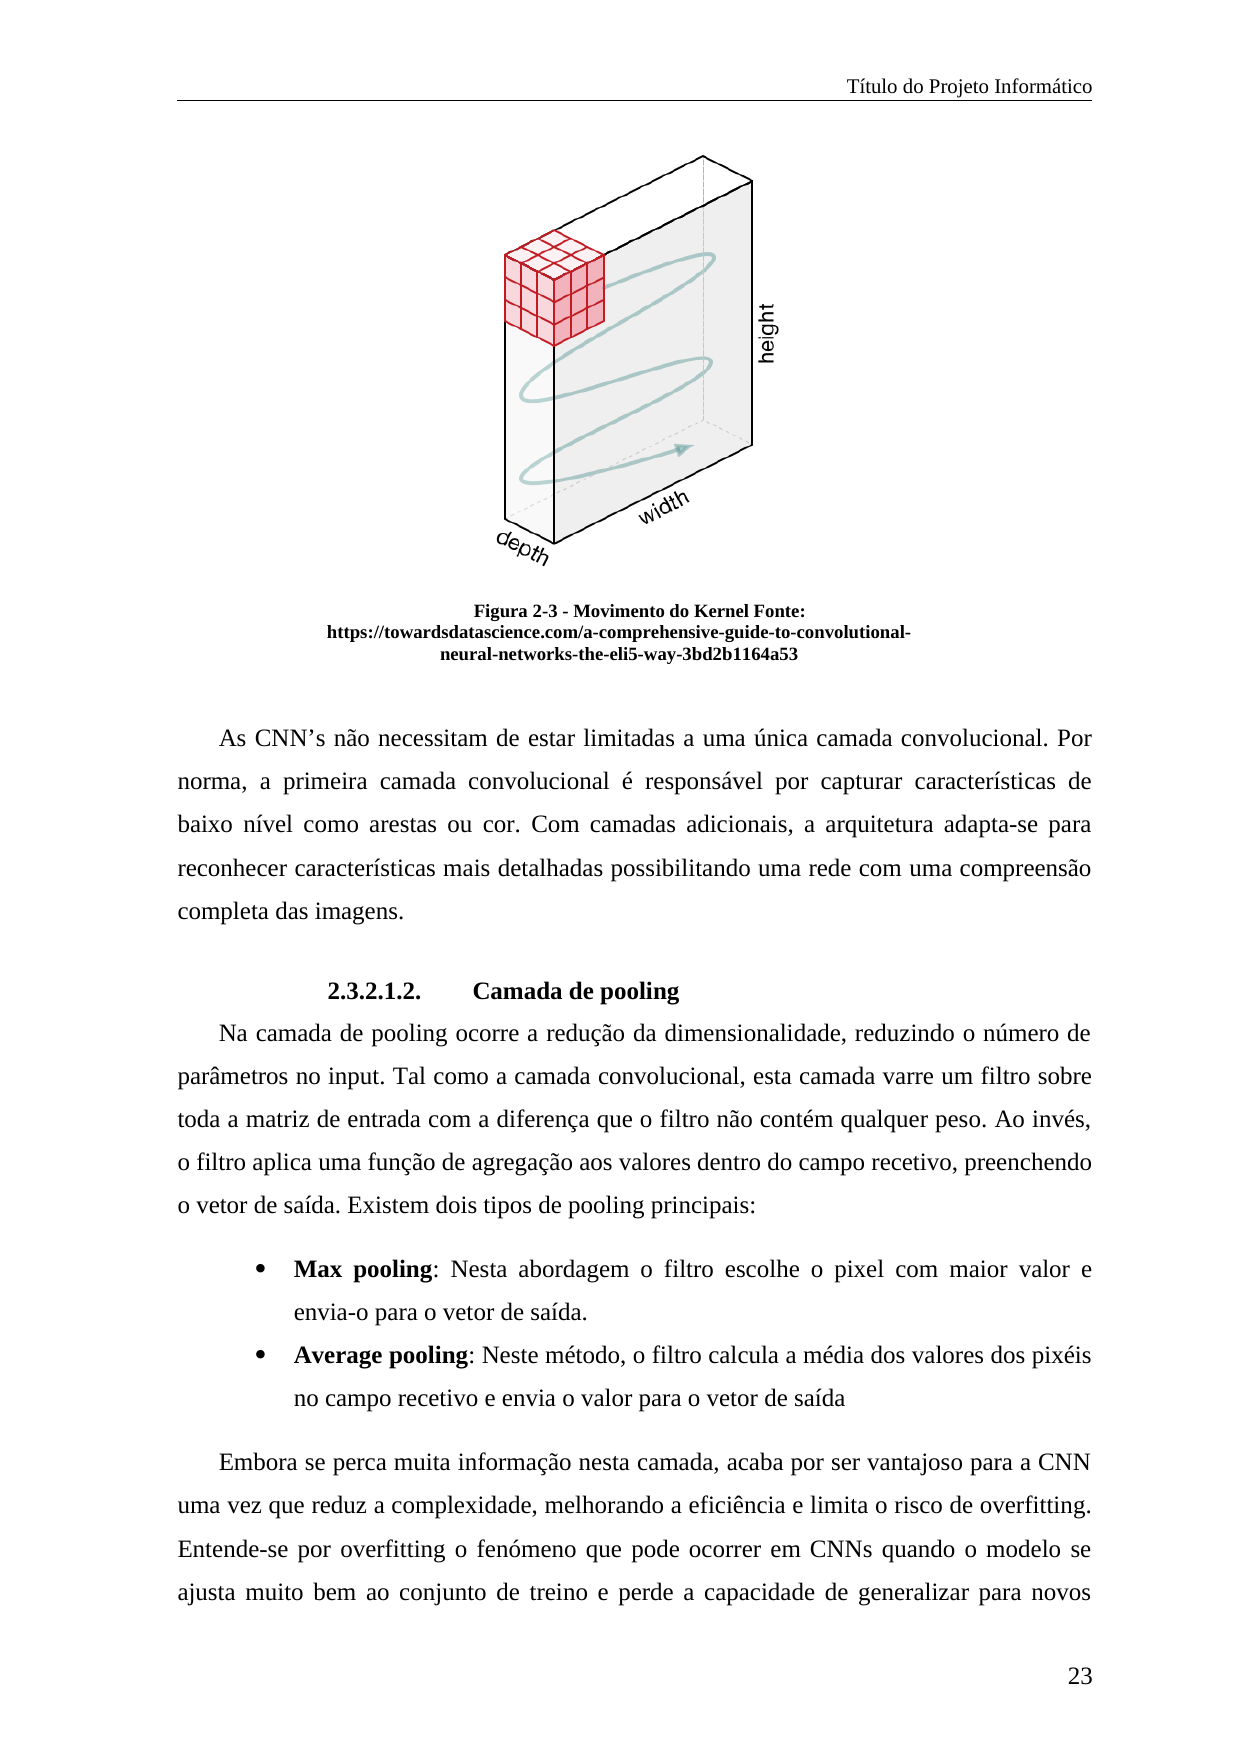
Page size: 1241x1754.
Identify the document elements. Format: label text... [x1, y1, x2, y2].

list Average pooling: Neste método, o filtro calcula a média dos valores dos pixéis no campo recetivo e envia o valor para o vetor de saída [256, 1340, 1092, 1412]
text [177, 1447, 1092, 1606]
text As CNN’s não necessitam de estar limitadas a uma única camada convolucional. Por norma, a primeira camada convolucional é responsável por capturar características de baixo nível como arestas ou cor. Com camadas adicionais, a arquitetura adapta-se para reconhecer características mais detalhadas possibilitando uma rede com uma compreensão completa das imagens. [177, 723, 1092, 924]
text Na camada de pooling ocorre a redução da dimensionalidade, reduzindo o número de parâmetros no input. Tal como a camada convolucional, esta camada varre um filtro sobre toda a matriz de entrada com a diferença que o filtro não contém qualquer peso. Ao invés, o filtro aplica uma função de agregação aos valores dentro do campo recetivo, preenchendo o vetor de saída. Existem dois tipos de pooling principais: [177, 1018, 1092, 1219]
picture [485, 153, 784, 577]
list Max pooling: Nesta abordagem o filtro escolhe o pixel com maior valor e envia-o para o vetor de saída. [256, 1254, 1092, 1326]
subtitle Camada de pooling [327, 976, 1092, 1005]
